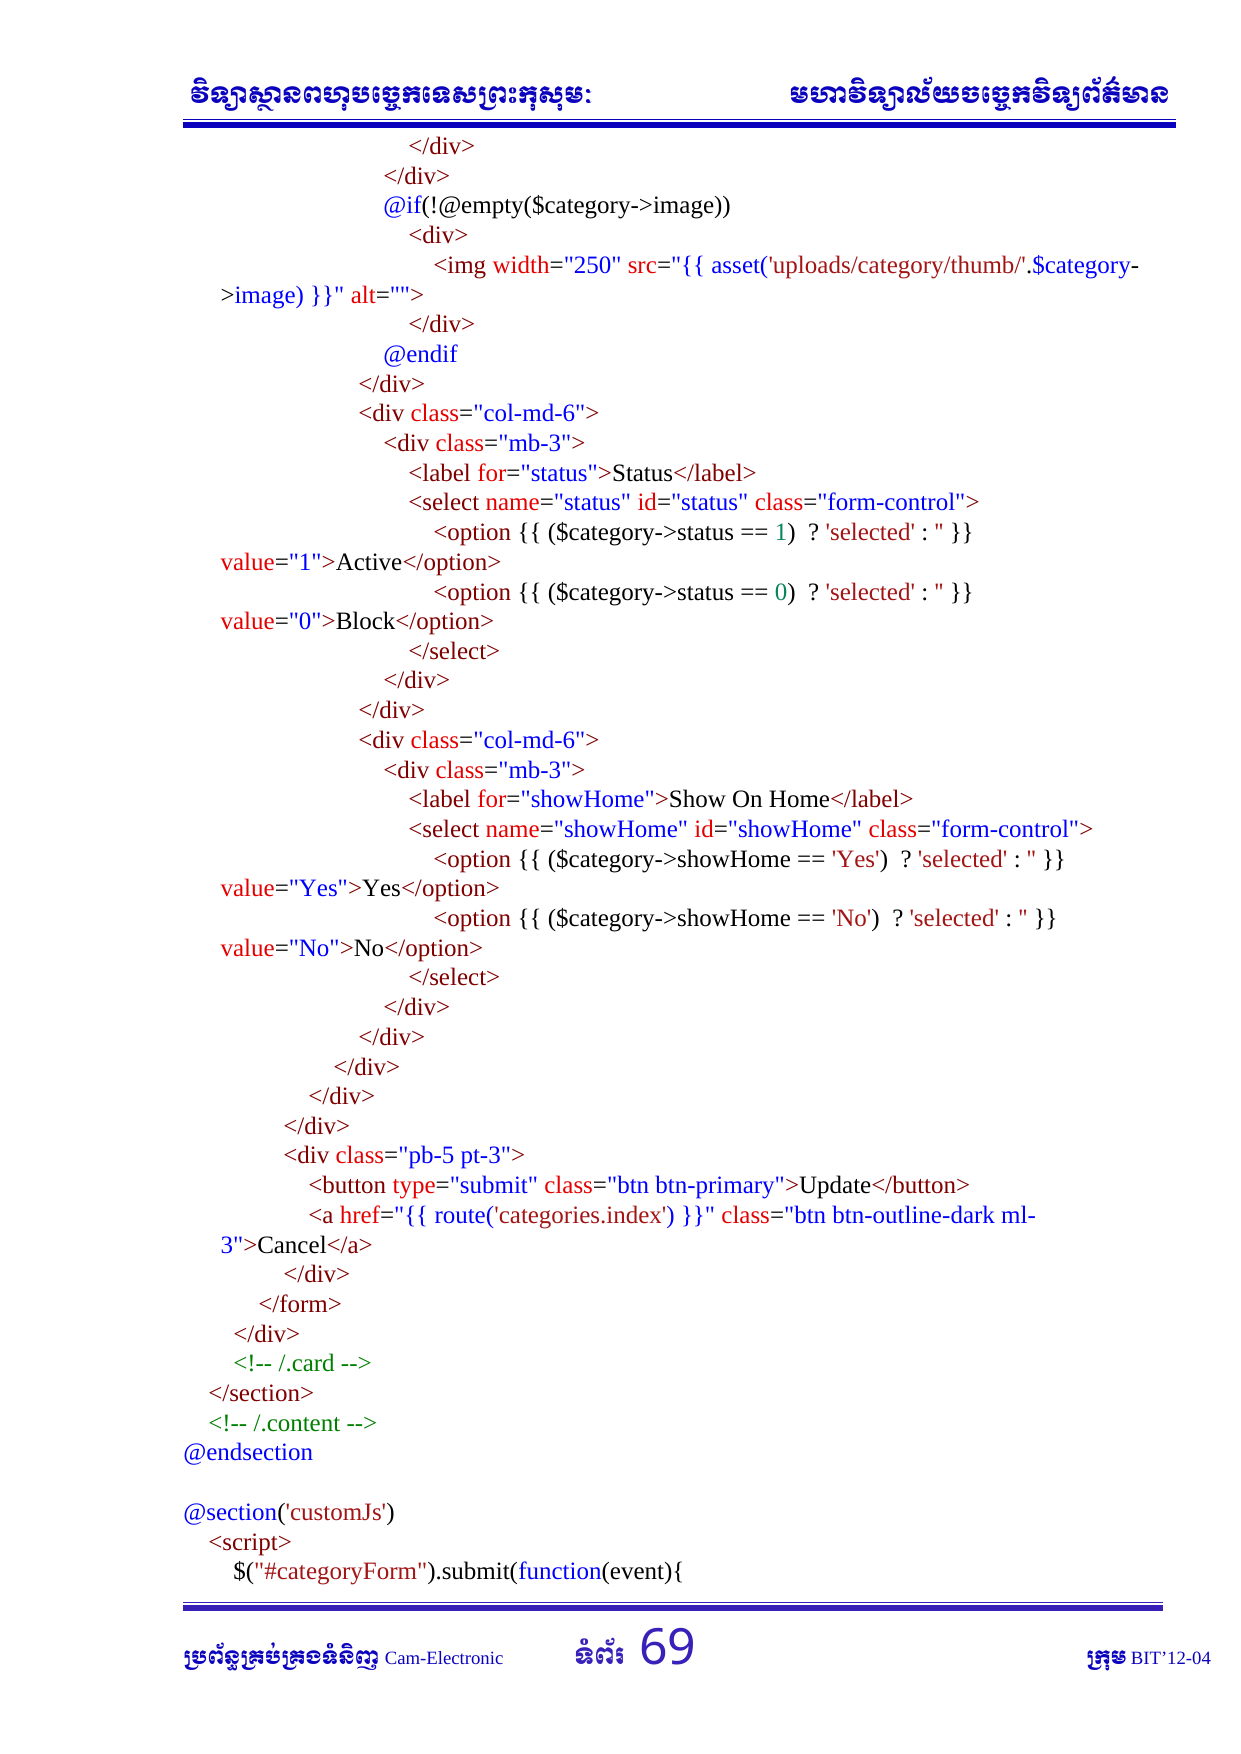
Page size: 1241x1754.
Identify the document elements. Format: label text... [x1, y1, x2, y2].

text <button type="submit" class="btn btn-primary">Update</button> [183, 1169, 1163, 1199]
text <option {{ ($category->showHome == 'Yes') ? 'selected' : '' }} value="Yes">Yes</option> [183, 843, 1163, 902]
text </select> [183, 635, 1163, 665]
text $("#categoryForm").submit(function(event){ [183, 1555, 1163, 1585]
text <label for="showHome">Show On Home</label> [183, 783, 1163, 813]
text </div> [183, 665, 1163, 694]
text <option {{ ($category->showHome == 'No') ? 'selected' : '' }} value="No">No</option> [183, 902, 1163, 962]
text </section> [183, 1377, 1163, 1407]
text <div> [183, 219, 1163, 249]
text <div class="mb-3"> [183, 754, 1163, 783]
text </div> [183, 1258, 1163, 1288]
text </select> [183, 962, 1163, 991]
text <img width="250" src="{{ asset('uploads/category/thumb/'.$category->image) }}" alt=""> [183, 249, 1163, 308]
text </div> [183, 160, 1163, 190]
text <option {{ ($category->status == 1) ? 'selected' : '' }} value="1">Active</option> [183, 516, 1163, 576]
text <div class="col-md-6"> [183, 724, 1163, 754]
text <div class="col-md-6"> [183, 397, 1163, 427]
text <!-- /.card --> [183, 1347, 1163, 1377]
text </div> [183, 1110, 1163, 1140]
text </div> [183, 694, 1163, 724]
text </div> [183, 368, 1163, 397]
text </div> [183, 308, 1163, 338]
text <!-- /.content --> [183, 1407, 1163, 1437]
text @if(!@empty($category->image)) [183, 190, 1163, 219]
text <select name="status" id="status" class="form-control"> [183, 487, 1163, 516]
text <a href="{{ route('categories.index') }}" class="btn btn-outline-dark ml-3">Cancel</a> [183, 1199, 1163, 1258]
text <option {{ ($category->status == 0) ? 'selected' : '' }} value="0">Block</option> [183, 576, 1163, 635]
text </div> [183, 1051, 1163, 1080]
text </div> [183, 1021, 1163, 1051]
text @endsection [183, 1437, 1163, 1466]
text </div> [183, 130, 1163, 160]
text </div> [183, 1318, 1163, 1347]
text <div class="pb-5 pt-3"> [183, 1140, 1163, 1169]
text @endif [183, 338, 1163, 368]
text <label for="status">Status</label> [183, 457, 1163, 487]
text </form> [183, 1288, 1163, 1318]
text </div> [183, 991, 1163, 1021]
text <select name="showHome" id="showHome" class="form-control"> [183, 813, 1163, 843]
text <div class="mb-3"> [183, 427, 1163, 457]
text </div> [183, 1080, 1163, 1110]
text <script> [183, 1526, 1163, 1555]
text @section('customJs') [183, 1496, 1163, 1526]
